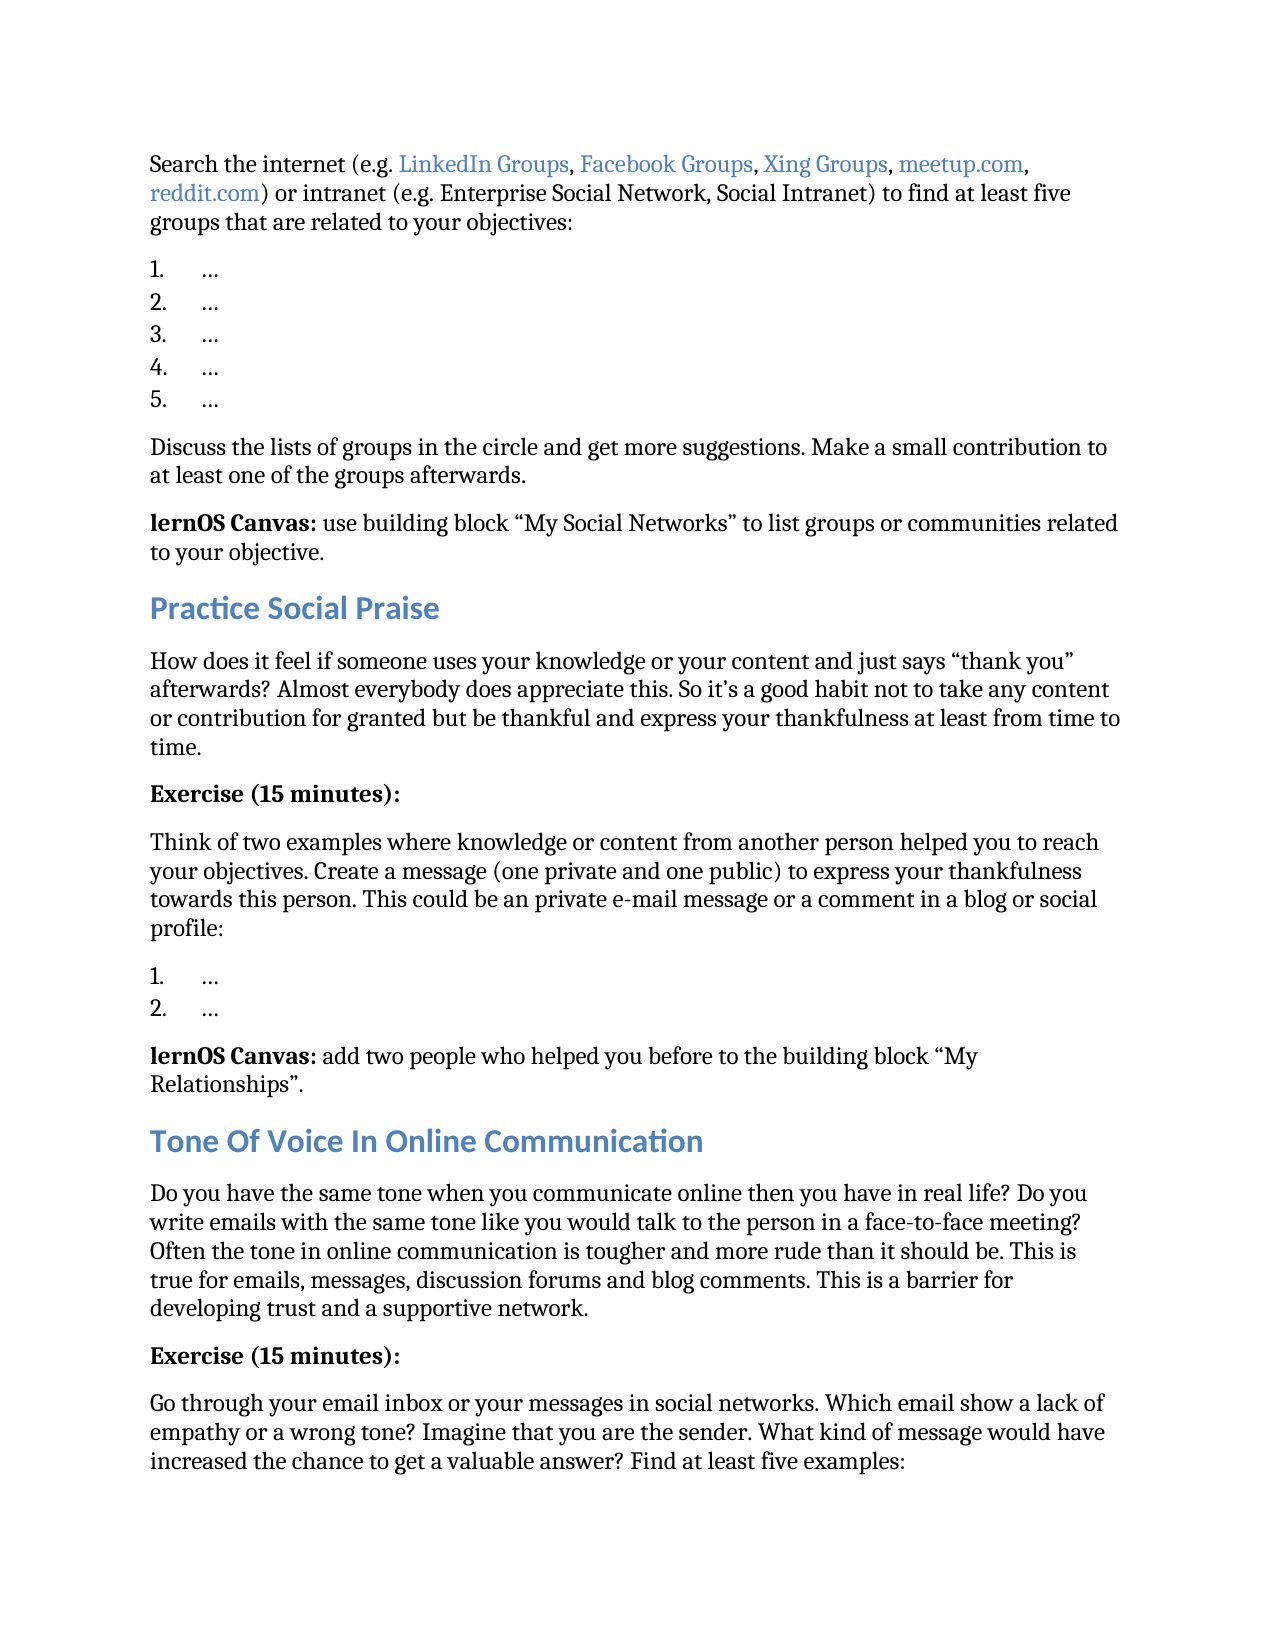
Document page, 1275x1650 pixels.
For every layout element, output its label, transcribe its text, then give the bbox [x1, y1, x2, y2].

list … [150, 352, 1125, 381]
list … [150, 255, 1125, 284]
list … [150, 287, 1125, 316]
text Exercise (15 minutes): [150, 1342, 1125, 1371]
text How does it feel if someone uses your knowledge or your content and just says “thank you” afterwards? Almost everybody does appreciate this. So it’s a good habit not to take any content or contribution for granted but be thankful and express your thankfulness at least from time to time. [150, 647, 1125, 762]
list … [150, 962, 1125, 990]
list … [150, 385, 1125, 414]
text Think of two examples where knowledge or content from another person helped you to reach your objectives. Create a message (one private and one public) to express your thankfulness towards this person. This could be an private e-mail message or a comment in a blog or social profile: [150, 828, 1125, 943]
text lernOS Canvas: use building block “My Social Networks” to list groups or communities related to your objective. [150, 509, 1125, 566]
list … [150, 320, 1125, 349]
text Search the internet (e.g. LinkedIn Groups, Facebook Groups, Xing Groups, meetup.com, reddit.com) or intranet (e.g. Enterprise Social Network, Social Intranet) to find at least five groups that are related to your objectives: [150, 150, 1125, 236]
text lernOS Canvas: add two people who helped you before to the building block “My Relationships”. [150, 1042, 1125, 1099]
text Go through your email inbox or your messages in social networks. Which email show a lack of empathy or a wrong tone? Imagine that you are the sender. What kind of message would have increased the chance to get a valuable answer? Find at least five examples: [150, 1389, 1125, 1476]
subtitle Tone Of Voice In Online Communication [150, 1120, 1125, 1161]
text Exercise (15 minutes): [150, 780, 1125, 809]
text Do you have the same tone when you communicate online then you have in real life? Do you write emails with the same tone like you would talk to the person in a face-to-face meeting? Often the tone in online communication is tougher and more rude than it should be. This is true for emails, messages, discussion forums and blog comments. This is a barrier for developing trust and a supportive network. [150, 1179, 1125, 1323]
text Discuss the lists of groups in the circle and get more suggestions. Make a small contribution to at least one of the groups afterwards. [150, 432, 1125, 490]
list … [150, 994, 1125, 1023]
subtitle Practice Social Praise [150, 587, 1125, 628]
